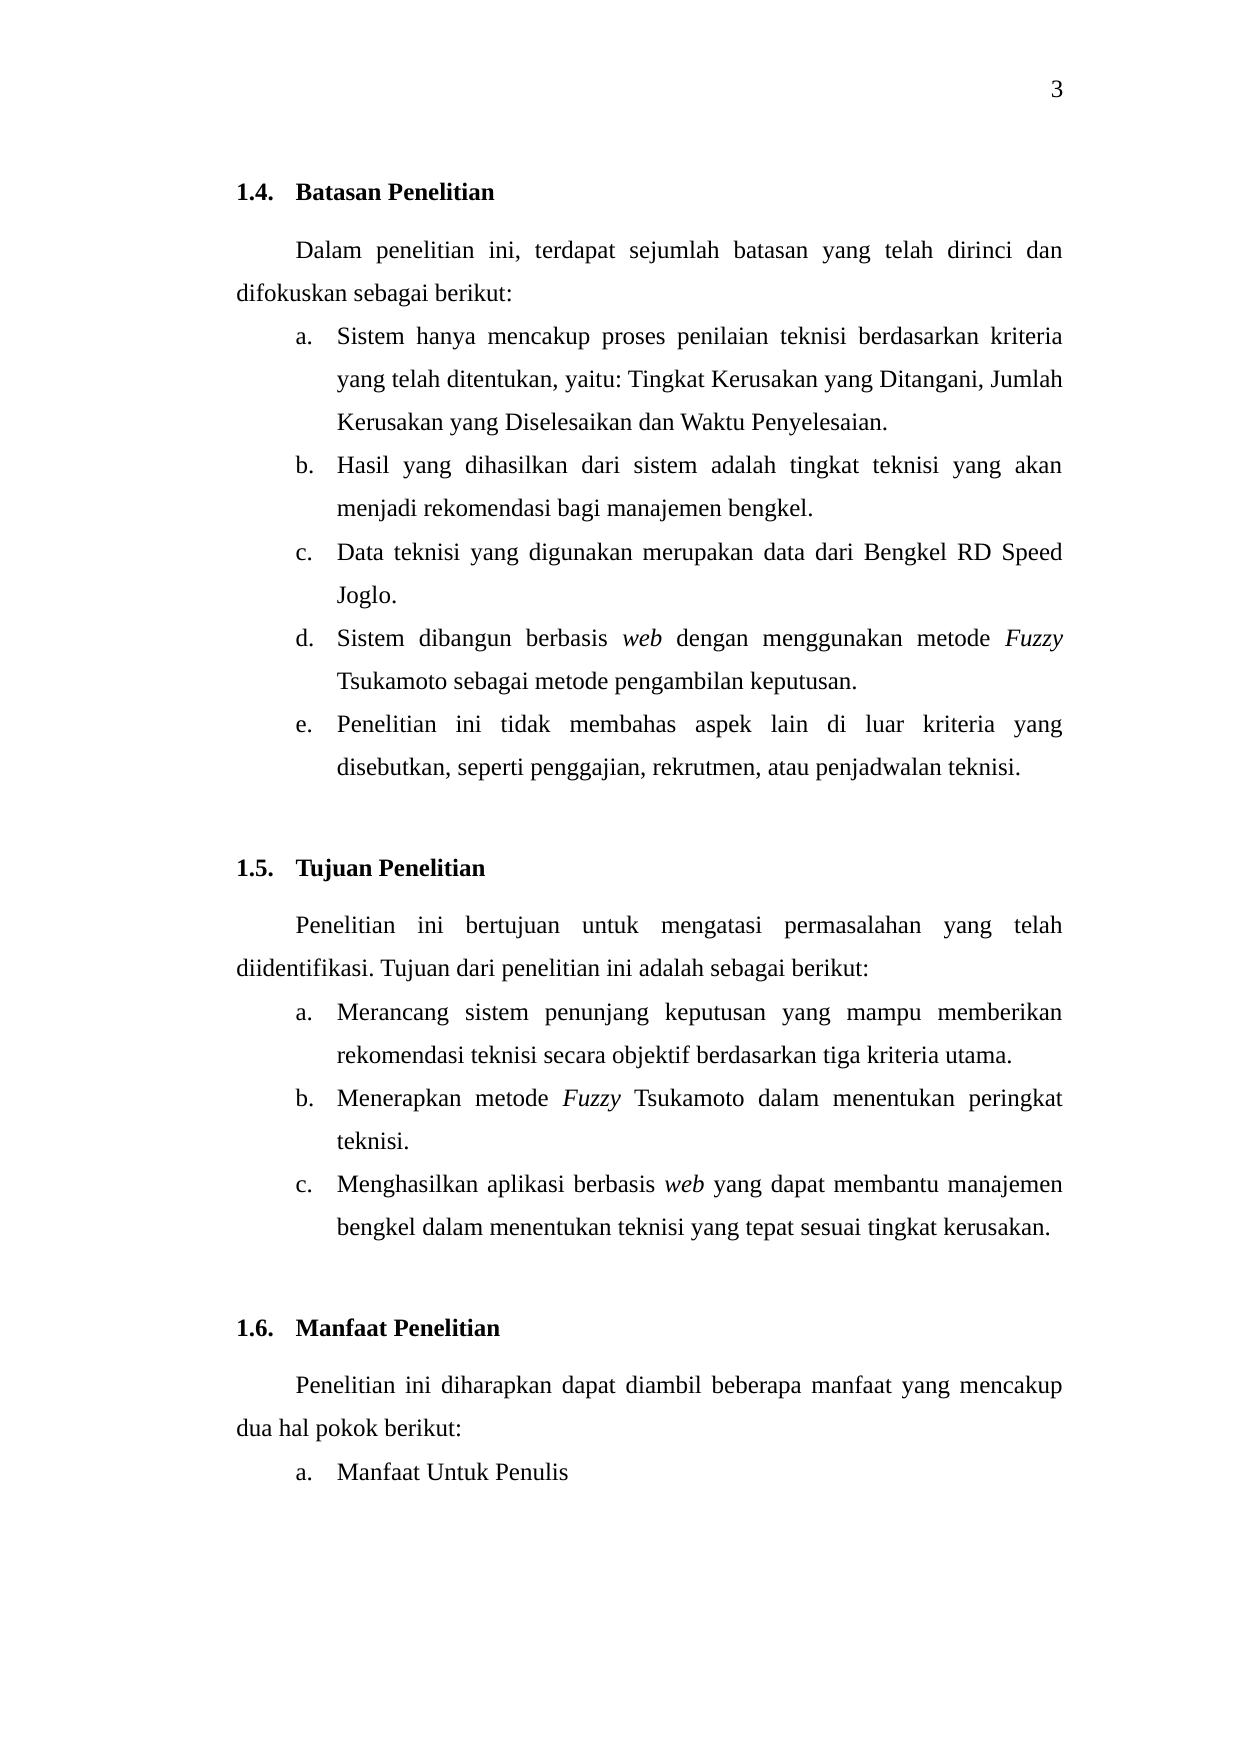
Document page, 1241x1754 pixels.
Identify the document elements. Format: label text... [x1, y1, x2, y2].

text Penelitian ini diharapkan dapat diambil beberapa manfaat yang mencakup dua hal pokok berikut: [236, 1370, 1063, 1442]
text Dalam penelitian ini, terdapat sejumlah batasan yang telah dirinci dan difokuskan sebagai berikut: [236, 235, 1063, 307]
subtitle Tujuan Penelitian [236, 853, 1063, 882]
text Penelitian ini bertujuan untuk mengatasi permasalahan yang telah diidentifikasi. Tujuan dari penelitian ini adalah sebagai berikut: [236, 910, 1063, 982]
list Hasil yang dihasilkan dari sistem adalah tingkat teknisi yang akan menjadi rekomendasi bagi manajemen bengkel. [295, 450, 1063, 522]
list Menerapkan metode Fuzzy Tsukamoto dalam menentukan peringkat teknisi. [295, 1083, 1063, 1155]
list Menghasilkan aplikasi berbasis web yang dapat membantu manajemen bengkel dalam menentukan teknisi yang tepat sesuai tingkat kerusakan. [295, 1169, 1063, 1241]
list Merancang sistem penunjang keputusan yang mampu memberikan rekomendasi teknisi secara objektif berdasarkan tiga kriteria utama. [295, 997, 1063, 1068]
subtitle Manfaat Penelitian [236, 1313, 1063, 1342]
list Sistem hanya mencakup proses penilaian teknisi berdasarkan kriteria yang telah ditentukan, yaitu: Tingkat Kerusakan yang Ditangani, Jumlah Kerusakan yang Diselesaikan dan Waktu Penyelesaian. [295, 321, 1063, 436]
list Data teknisi yang digunakan merupakan data dari Bengkel RD Speed Joglo. [295, 537, 1063, 608]
list Sistem dibangun berbasis web dengan menggunakan metode Fuzzy Tsukamoto sebagai metode pengambilan keputusan. [295, 623, 1063, 695]
list Penelitian ini tidak membahas aspek lain di luar kriteria yang disebutkan, seperti penggajian, rekrutmen, atau penjadwalan teknisi. [295, 709, 1063, 781]
subtitle Batasan Penelitian [236, 177, 1063, 206]
list Manfaat Untuk Penulis [295, 1457, 1063, 1485]
